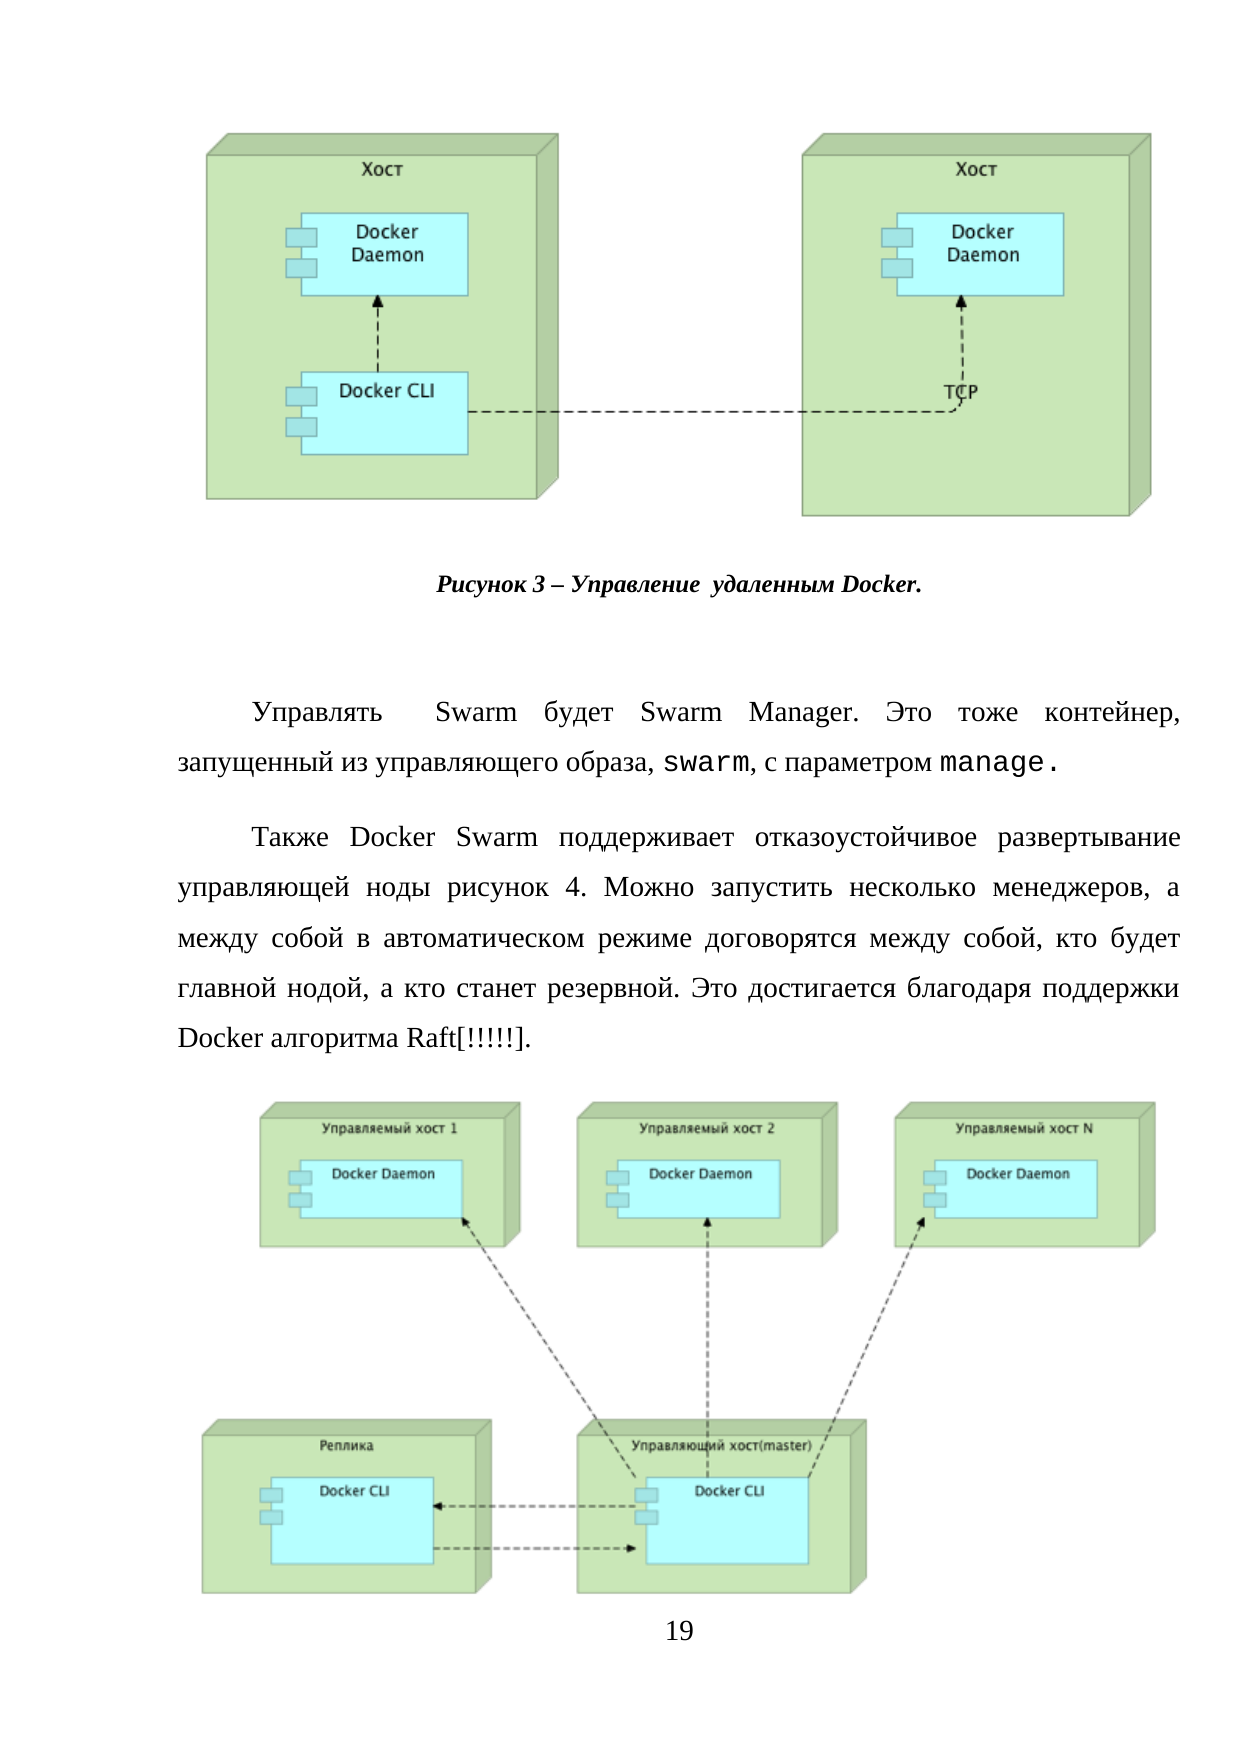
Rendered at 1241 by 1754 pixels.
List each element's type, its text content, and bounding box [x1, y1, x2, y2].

text Управлять Swarm будет Swarm Manager. Это тоже контейнер, запущенный из управляющего образа, swarm, с параметром manage. [177, 694, 1181, 780]
picture [192, 1091, 1167, 1605]
text Рисунок 3 – Управление удаленным Docker. [177, 569, 1181, 598]
text Также Docker Swarm поддерживает отказоустойчивое развертывание управляющей ноды рисунок 4. Можно запустить несколько менеджеров, а между собой в автоматическом режиме договорятся между собой, кто будет главной нодой, а кто станет резервной. Это достигается благодаря поддержки Docker алгоритма Raft[!!!!!]. [177, 819, 1181, 1054]
picture [192, 118, 1167, 532]
